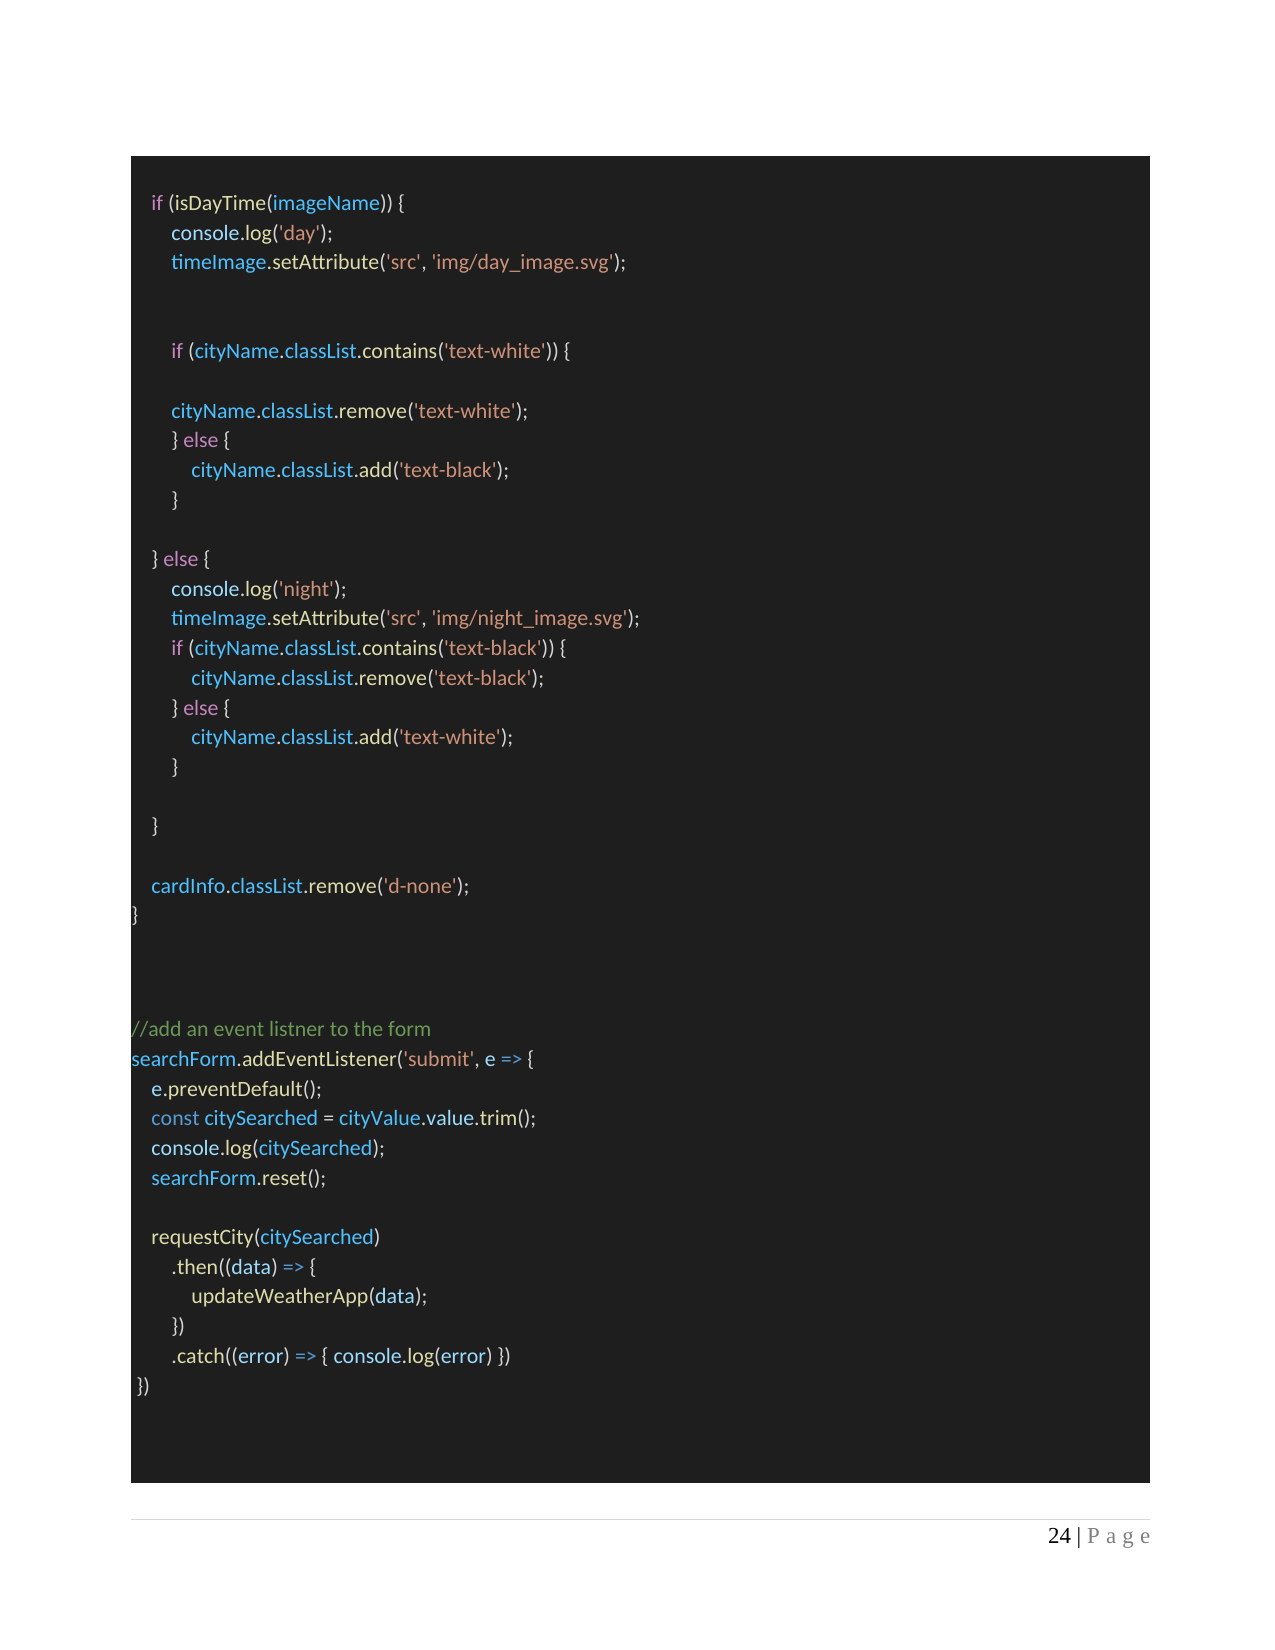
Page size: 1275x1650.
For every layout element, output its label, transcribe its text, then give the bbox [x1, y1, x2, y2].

text timeImage.setAttribute('src', 'img/night_image.svg'); [131, 602, 1150, 631]
text cityName.classList.remove('text-black'); [131, 661, 1150, 691]
text if (cityName.classList.contains('text-white')) { [131, 334, 1150, 364]
text .catch((error) => { console.log(error) }) [131, 1339, 1150, 1369]
text }) [131, 1309, 1150, 1339]
text } [131, 483, 1150, 512]
text } else { [131, 691, 1150, 720]
text e.preventDefault(); [131, 1072, 1150, 1102]
text } else { [131, 423, 1150, 453]
text cardInfo.classList.remove('d-none'); [131, 869, 1150, 898]
text updateWeatherApp(data); [131, 1280, 1150, 1309]
text } [131, 809, 1150, 839]
text cityName.classList.add('text-black'); [131, 453, 1150, 483]
text searchForm.reset(); [131, 1161, 1150, 1191]
text } [131, 898, 1150, 928]
text searchForm.addEventListener('submit', e => { [131, 1042, 1150, 1072]
text requestCity(citySearched) [131, 1220, 1150, 1250]
text .then((data) => { [131, 1250, 1150, 1280]
text console.log(citySearched); [131, 1131, 1150, 1161]
text cityName.classList.remove('text-white'); [131, 394, 1150, 423]
text }) [131, 1369, 1150, 1398]
text const citySearched = cityValue.value.trim(); [131, 1102, 1150, 1131]
text cityName.classList.add('text-white'); [131, 720, 1150, 750]
text if (isDayTime(imageName)) { [131, 186, 1150, 216]
text if (cityName.classList.contains('text-black')) { [131, 631, 1150, 661]
text //add an event listner to the form [131, 1012, 1150, 1042]
text console.log('day'); [131, 216, 1150, 245]
text console.log('night'); [131, 572, 1150, 602]
text timeImage.setAttribute('src', 'img/day_image.svg'); [131, 245, 1150, 275]
text } [131, 750, 1150, 780]
text } else { [131, 542, 1150, 572]
